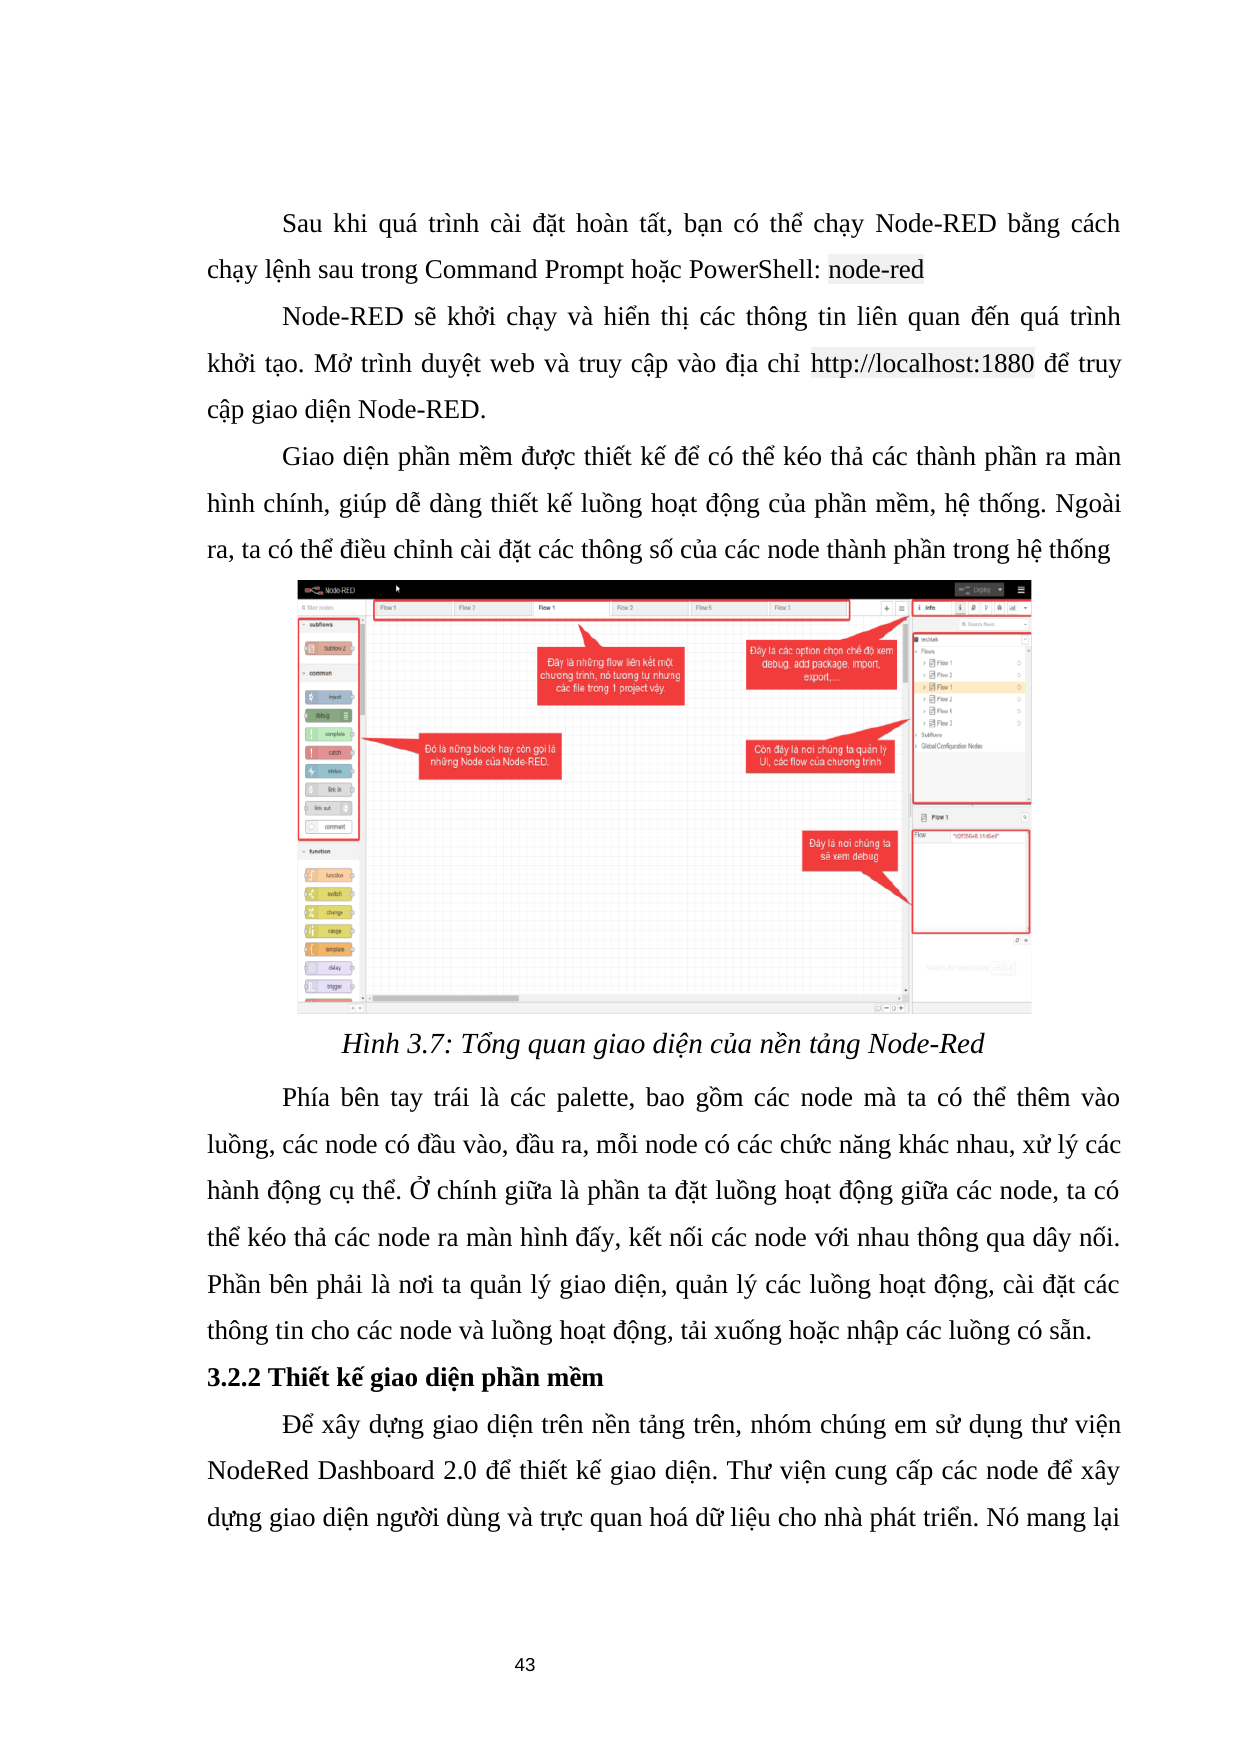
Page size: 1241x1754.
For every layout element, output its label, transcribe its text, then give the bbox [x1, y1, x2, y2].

text Phía bên tay trái là các palette, bao gồm các node mà ta có thể thêm vào luồng, các node có đầu vào, đầu ra, mỗi node có các chức năng khác nhau, xử lý các hành động cụ thể. Ở chính giữa là phần ta đặt luồng hoạt động giữa các node, ta có thể kéo thả các node ra màn hình đấy, kết nối các node với nhau thông qua dây nối. Phần bên phải là nơi ta quản lý giao diện, quản lý các luồng hoạt động, cài đặt các thông tin cho các node và luồng hoạt động, tải xuống hoặc nhập các luồng có sẵn. [207, 1081, 1122, 1346]
text Sau khi quá trình cài đặt hoàn tất, bạn có thể chạy Node-RED bằng cách chạy lệnh sau trong Command Prompt hoặc PowerShell: node-red [207, 207, 1122, 284]
picture [297, 580, 1032, 1014]
text Node-RED sẽ khởi chạy và hiển thị các thông tin liên quan đến quá trình khởi tạo. Mở trình duyệt web và truy cập vào địa chỉ http://localhost:1880 để truy cập giao diện Node-RED. [207, 300, 1122, 424]
text Giao diện phần mềm được thiết kế để có thể kéo thả các thành phần ra màn hình chính, giúp dễ dàng thiết kế luồng hoạt động của phần mềm, hệ thống. Ngoài ra, ta có thể điều chỉnh cài đặt các thông số của các node thành phần trong hệ thống [207, 440, 1122, 564]
text 3.2.2 Thiết kế giao diện phần mềm [207, 1361, 1122, 1392]
text Hình 3.7: Tổng quan giao diện của nền tảng Node-Red [207, 1027, 1122, 1060]
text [207, 1408, 1122, 1532]
